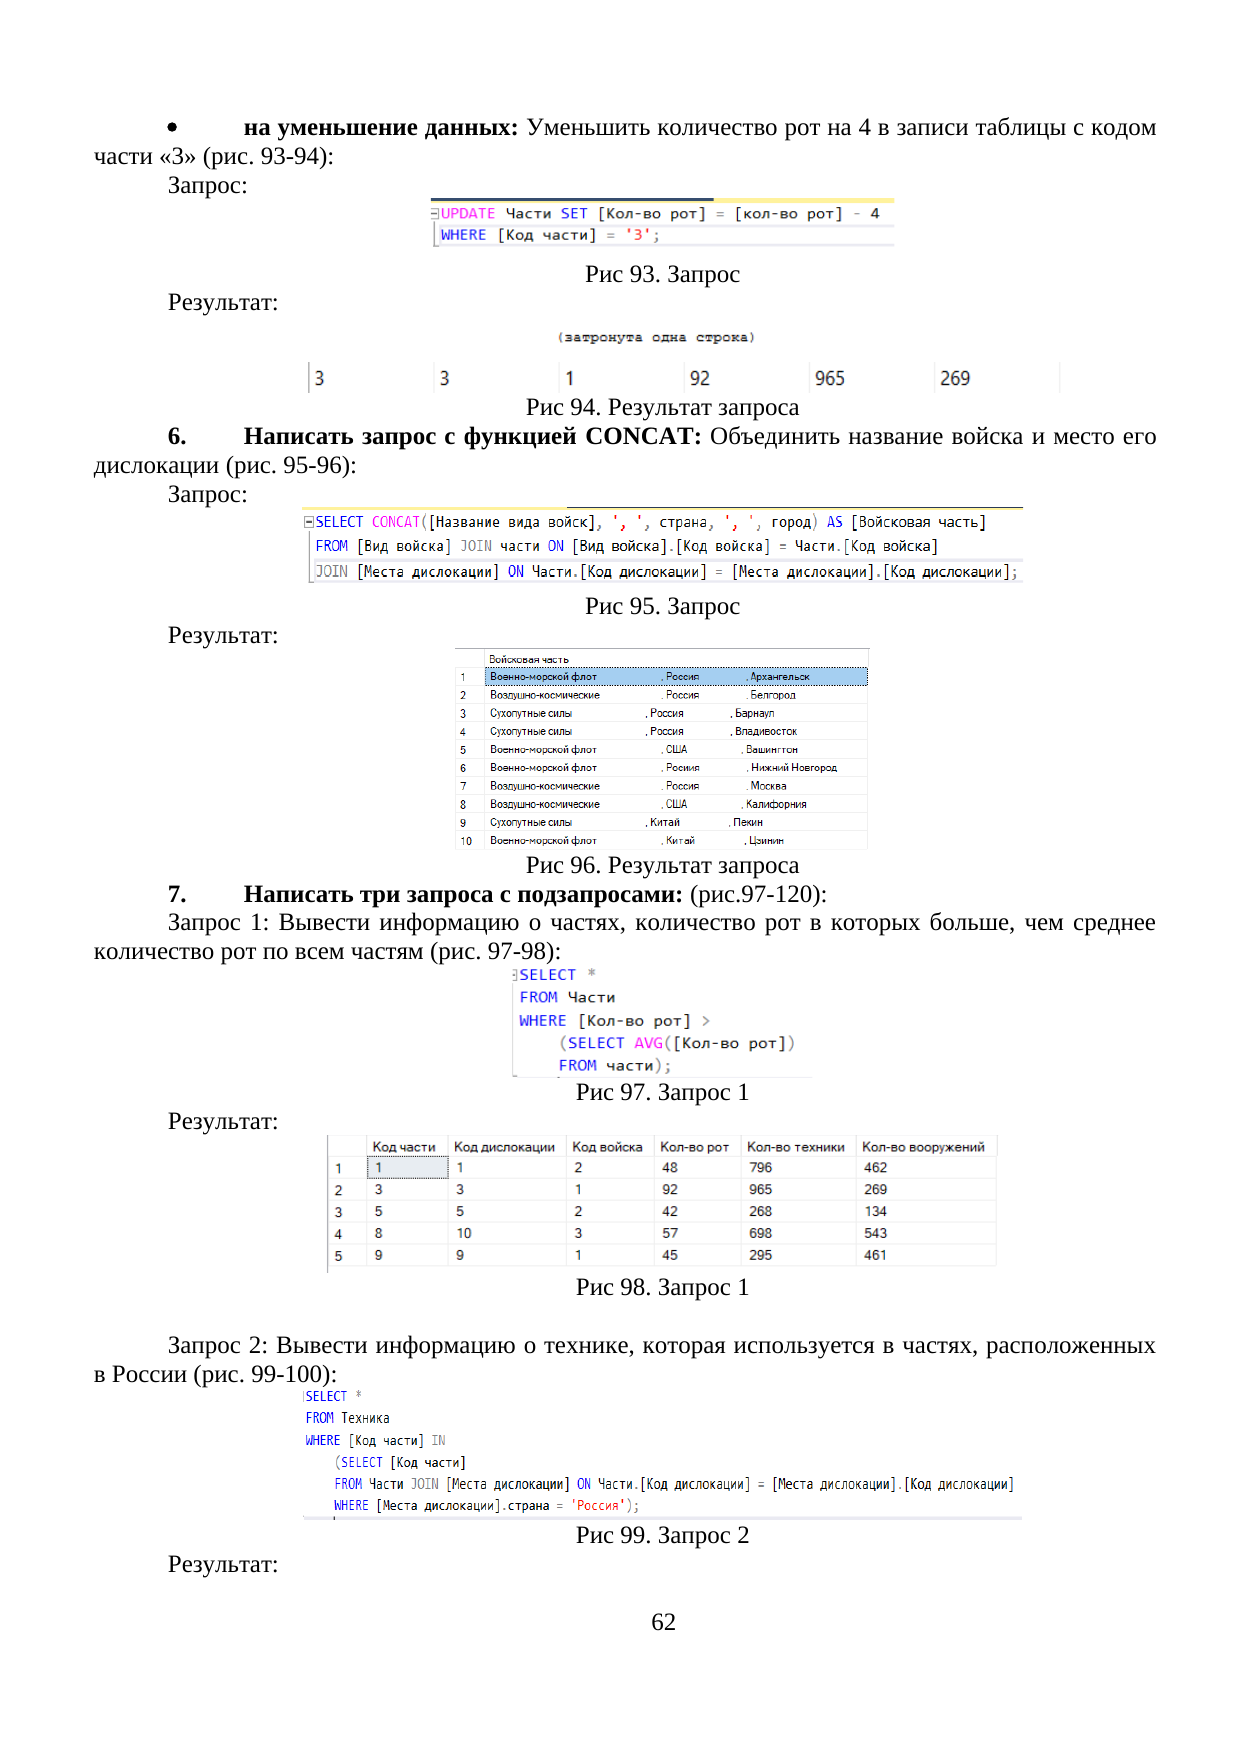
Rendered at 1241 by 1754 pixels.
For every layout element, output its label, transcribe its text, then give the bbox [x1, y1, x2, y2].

list Результат: [94, 1106, 1157, 1135]
picture [262, 316, 1063, 393]
picture [512, 965, 813, 1078]
list Рис 99. Запрос 2 [94, 1520, 1157, 1549]
list на уменьшение данных: Уменьшить количество рот на 4 в записи таблицы с кодом части «3» (рис. 93-94): [94, 112, 1157, 170]
picture [302, 507, 1024, 592]
text Результат: [94, 287, 1157, 316]
list Результат: [94, 620, 1157, 649]
list Запрос 2: Вывести информацию о технике, которая используется в частях, расположенных в России (рис. 99-100): [94, 1330, 1157, 1387]
text Рис 93. Запрос [94, 259, 1157, 287]
picture [430, 198, 895, 259]
list Рис 96. Результат запроса [94, 850, 1157, 879]
list Рис 98. Запрос 1 [94, 1272, 1157, 1301]
text Рис 94. Результат запроса [94, 392, 1157, 421]
list Написать три запроса с подзапросами: (рис.97-120): [94, 879, 1157, 907]
list Запрос 1: Вывести информацию о частях, количество рот в которых больше, чем среднее количество рот по всем частям (рис. 97-98): [94, 907, 1157, 965]
list Рис 95. Запрос [94, 591, 1157, 620]
picture [303, 1387, 1022, 1520]
picture [326, 1135, 999, 1273]
list Запрос: [94, 479, 1157, 507]
list Рис 97. Запрос 1 [94, 1077, 1157, 1106]
list Написать запрос с функцией CONCAT: Объединить название войска и место его дислокации (рис. 95-96): [94, 421, 1157, 479]
picture [455, 648, 870, 850]
text Запрос: [94, 170, 1157, 199]
list Результат: [94, 1549, 1157, 1577]
